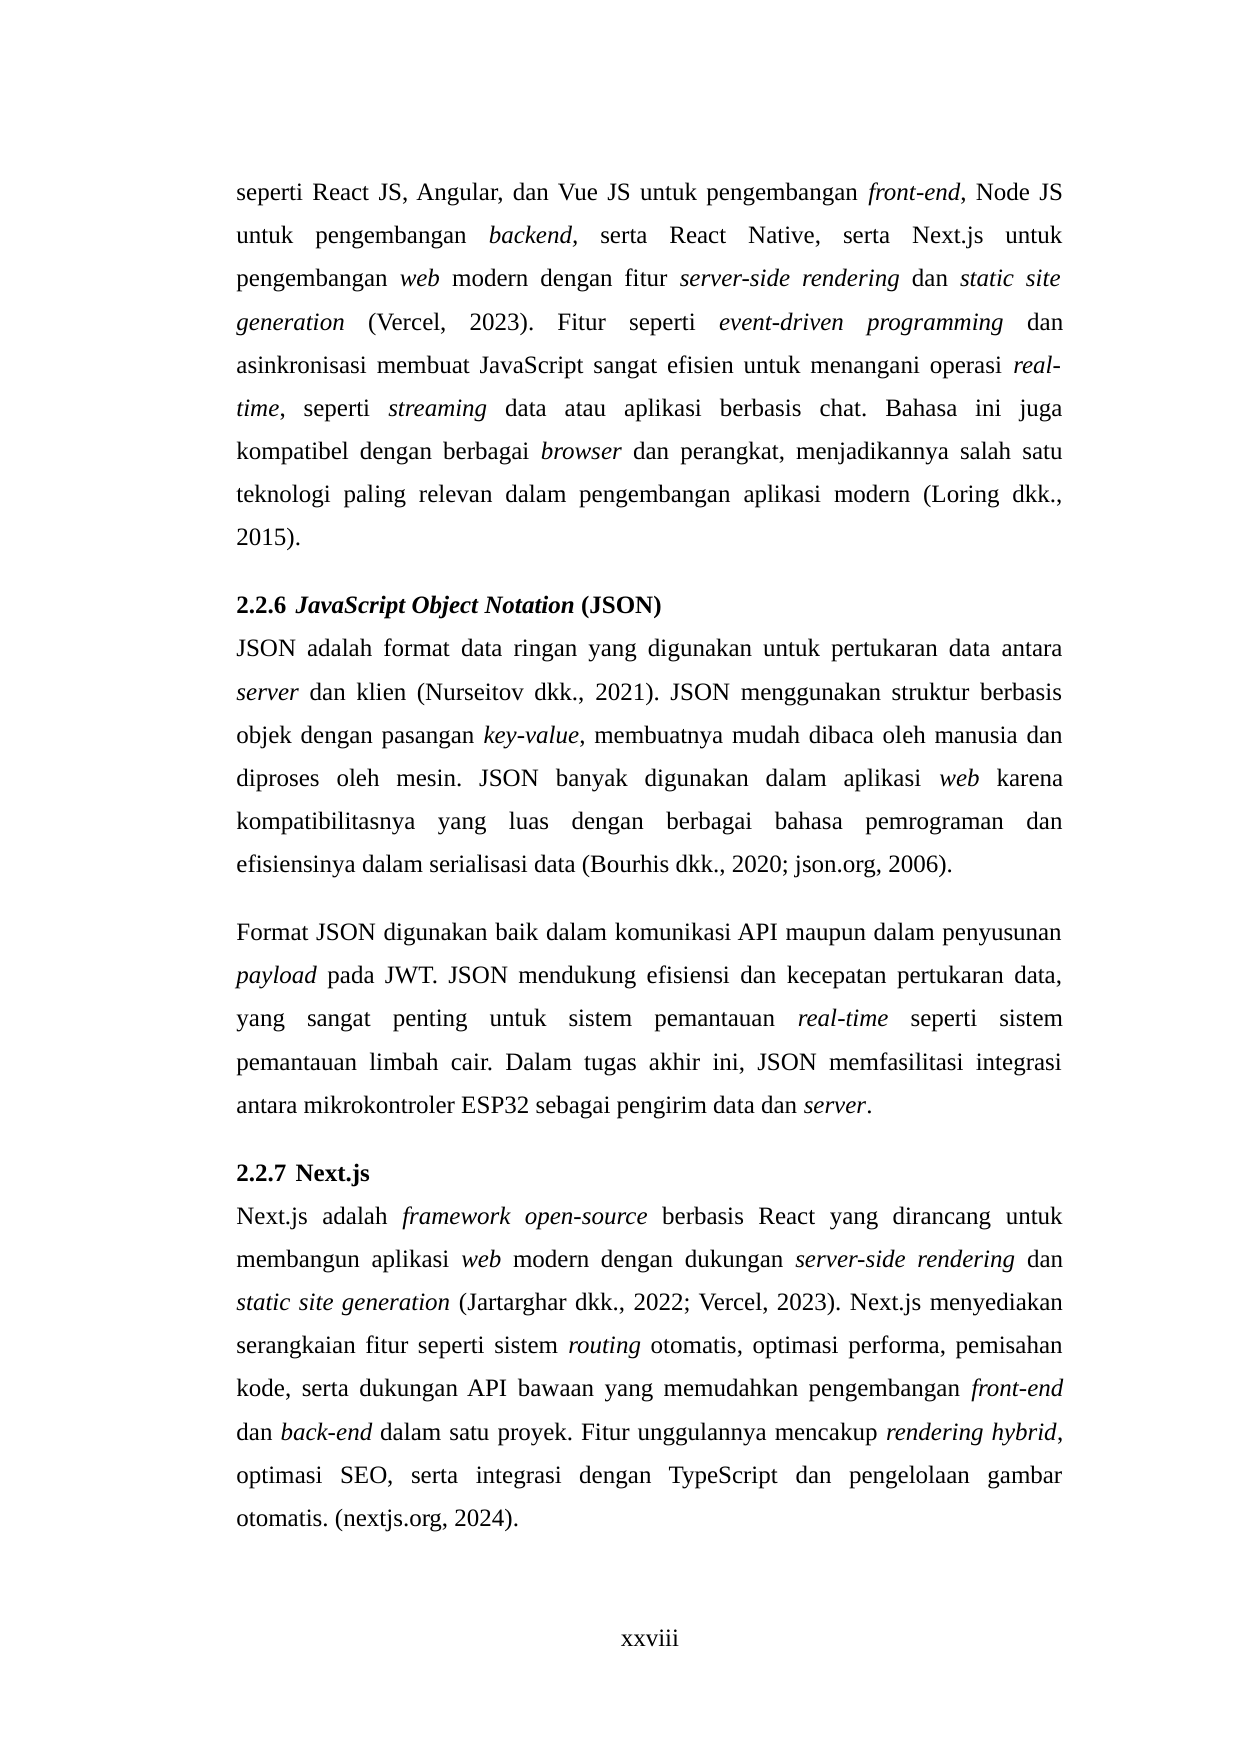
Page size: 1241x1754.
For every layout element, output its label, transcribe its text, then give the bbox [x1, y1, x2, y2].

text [236, 177, 1063, 551]
text Next.js [236, 1158, 1063, 1187]
text JSON adalah format data ringan yang digunakan untuk pertukaran data antara server dan klien (Nurseitov dkk., 2021). JSON menggunakan struktur berbasis objek dengan pasangan key-value, membuatnya mudah dibaca oleh manusia dan diproses oleh mesin. JSON banyak digunakan dalam aplikasi web karena kompatibilitasnya yang luas dengan berbagai bahasa pemrograman dan efisiensinya dalam serialisasi data (Bourhis dkk., 2020; json.org, 2006). [236, 633, 1063, 878]
text Format JSON digunakan baik dalam komunikasi API maupun dalam penyusunan payload pada JWT. JSON mendukung efisiensi dan kecepatan pertukaran data, yang sangat penting untuk sistem pemantauan real-time seperti sistem pemantauan limbah cair. Dalam tugas akhir ini, JSON memfasilitasi integrasi antara mikrokontroler ESP32 sebagai pengirim data dan server. [236, 917, 1063, 1118]
text JavaScript Object Notation (JSON) [236, 590, 1063, 619]
text Next.js adalah framework open-source berbasis React yang dirancang untuk membangun aplikasi web modern dengan dukungan server-side rendering dan static site generation (Jartarghar dkk., 2022; Vercel, 2023). Next.js menyediakan serangkaian fitur seperti sistem routing otomatis, optimasi performa, pemisahan kode, serta dukungan API bawaan yang memudahkan pengembangan front-end dan back-end dalam satu proyek. Fitur unggulannya mencakup rendering hybrid, optimasi SEO, serta integrasi dengan TypeScript dan pengelolaan gambar otomatis. (nextjs.org, 2024). [236, 1201, 1063, 1532]
